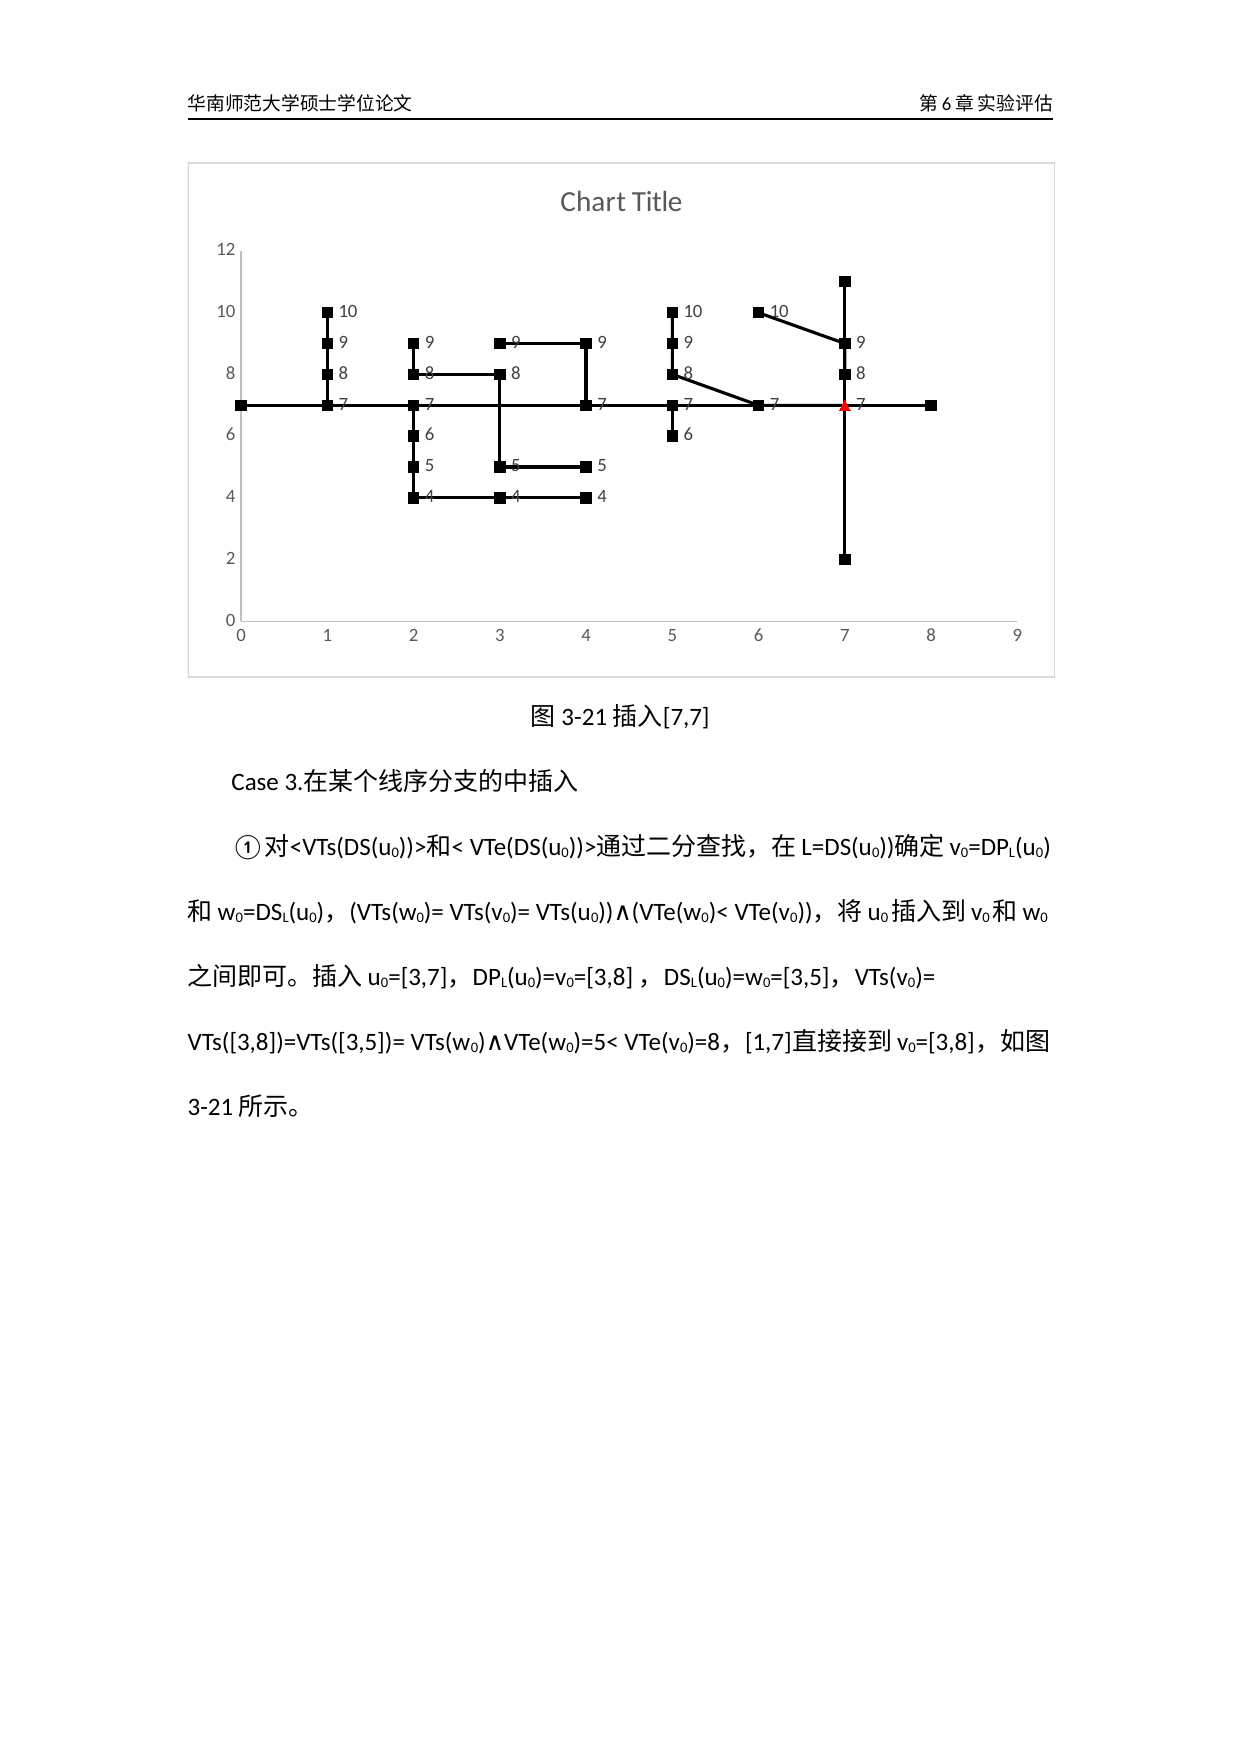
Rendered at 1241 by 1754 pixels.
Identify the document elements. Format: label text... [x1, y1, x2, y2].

text Case 3.在某个线序分支的中插入 [187, 747, 1053, 812]
text ①对<VTs(DS(u0))>和< VTe(DS(u0))>通过二分查找，在L=DS(u0))确定v0=DPL(u0)和w0=DSL(u0)，(VTs(w0)= VTs(v0)= VTs(u0))∧(VTe(w0)< VTe(v0))，将u0插入到v0和w0之间即可。插入u0=[3,7]，DPL(u0)=v0=[3,8] ，DSL(u0)=w0=[3,5]，VTs(v0)= VTs([3,8])=VTs([3,5])= VTs(w0)∧VTe(w0)=5< VTe(v0)=8，[1,7]直接接到v0=[3,8]，如图3-21所示。 [187, 812, 1053, 1137]
